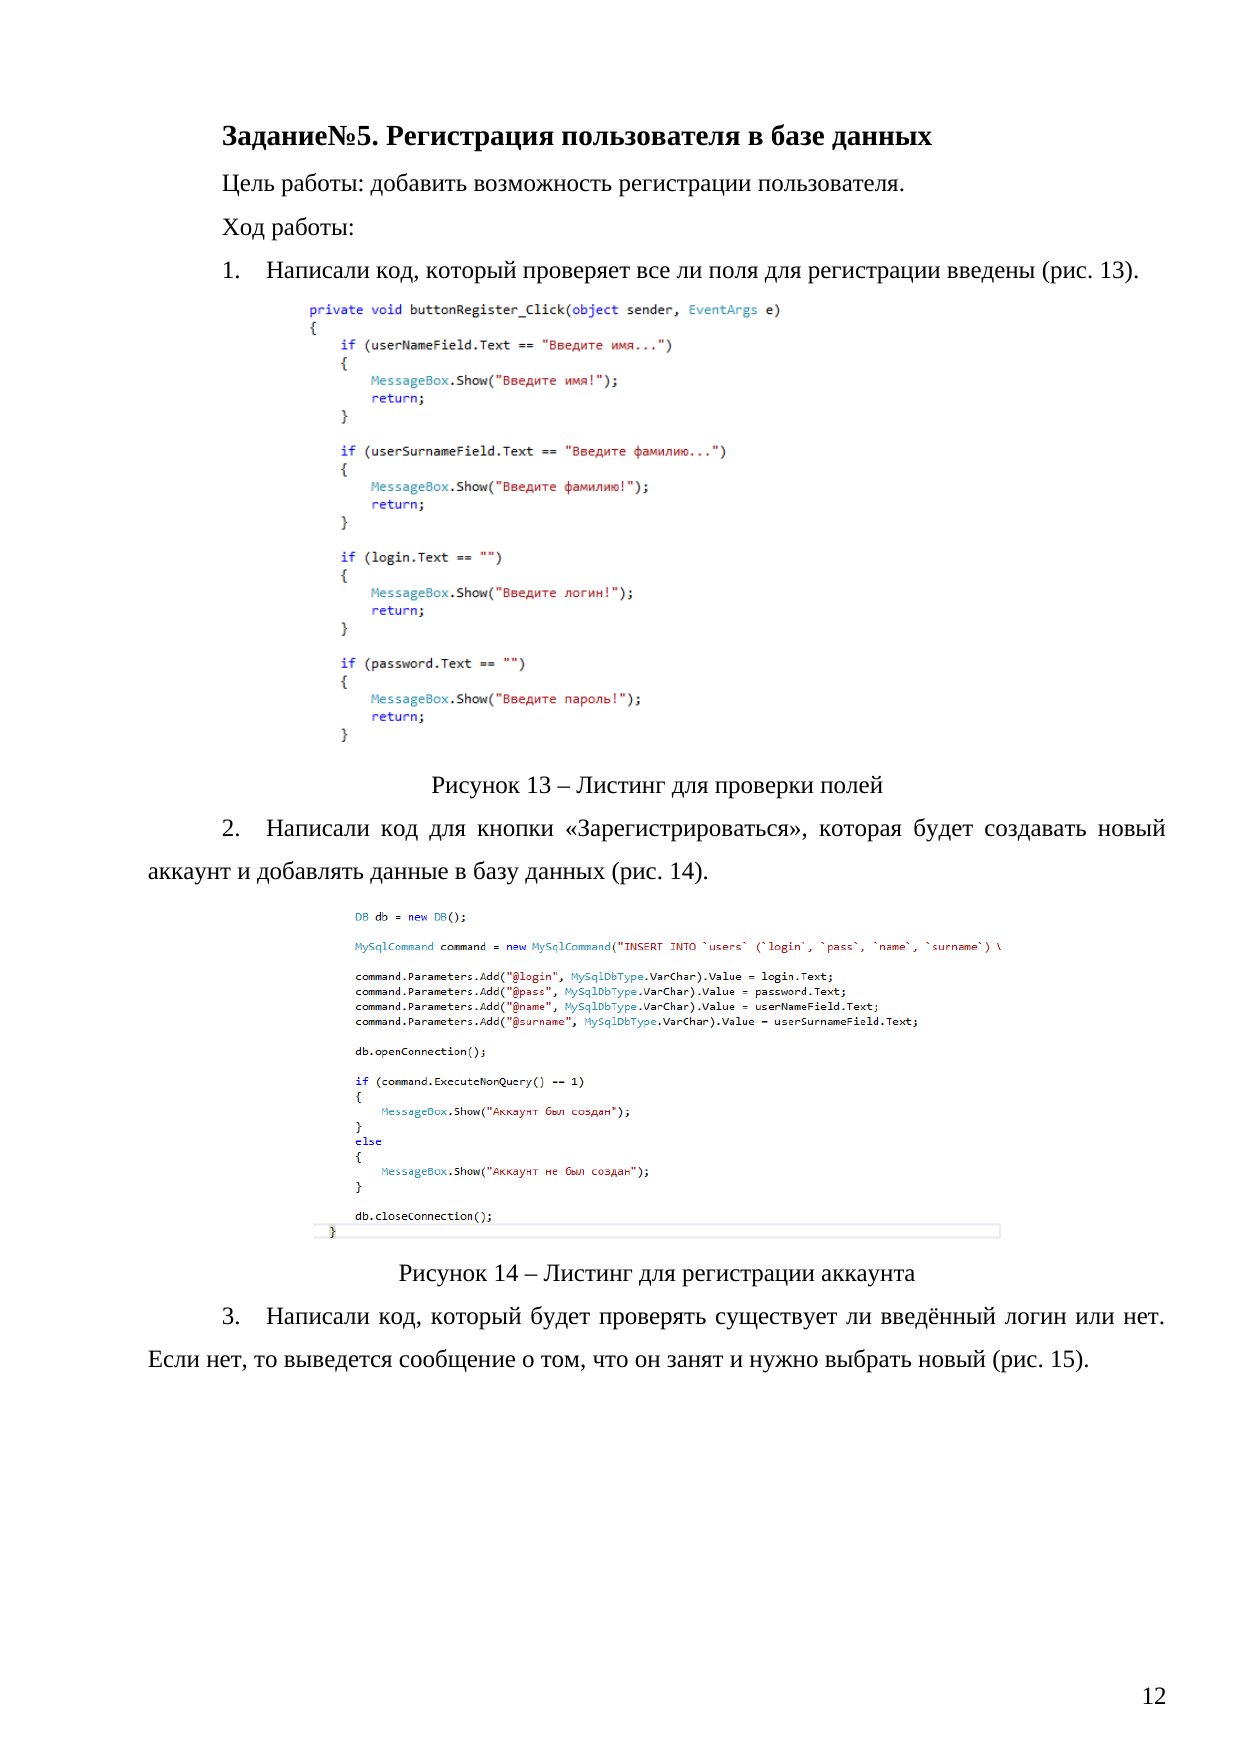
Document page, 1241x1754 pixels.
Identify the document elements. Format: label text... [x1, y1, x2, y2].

text Цель работы: добавить возможность регистрации пользователя. [148, 168, 1166, 197]
list Написали код для кнопки «Зарегистрироваться», которая будет создавать новый аккаунт и добавлять данные в базу данных (рис. 14). [148, 813, 1166, 885]
list Написали код, который будет проверять существует ли введённый логин или нет. Если нет, то выведется сообщение о том, что он занят и нужно выбрать новый (рис. 15). [148, 1301, 1166, 1373]
picture [249, 297, 1065, 756]
text Ход работы: [148, 212, 1166, 240]
picture [313, 899, 1001, 1244]
list Рисунок 14 – Листинг для регистрации аккаунта [148, 1258, 1166, 1287]
list Написали код, который проверяет все ли поля для регистрации введены (рис. 13). [148, 255, 1166, 283]
list Рисунок 13 – Листинг для проверки полей [148, 770, 1166, 798]
text Задание№5. Регистрация пользователя в базе данных [148, 118, 1166, 152]
